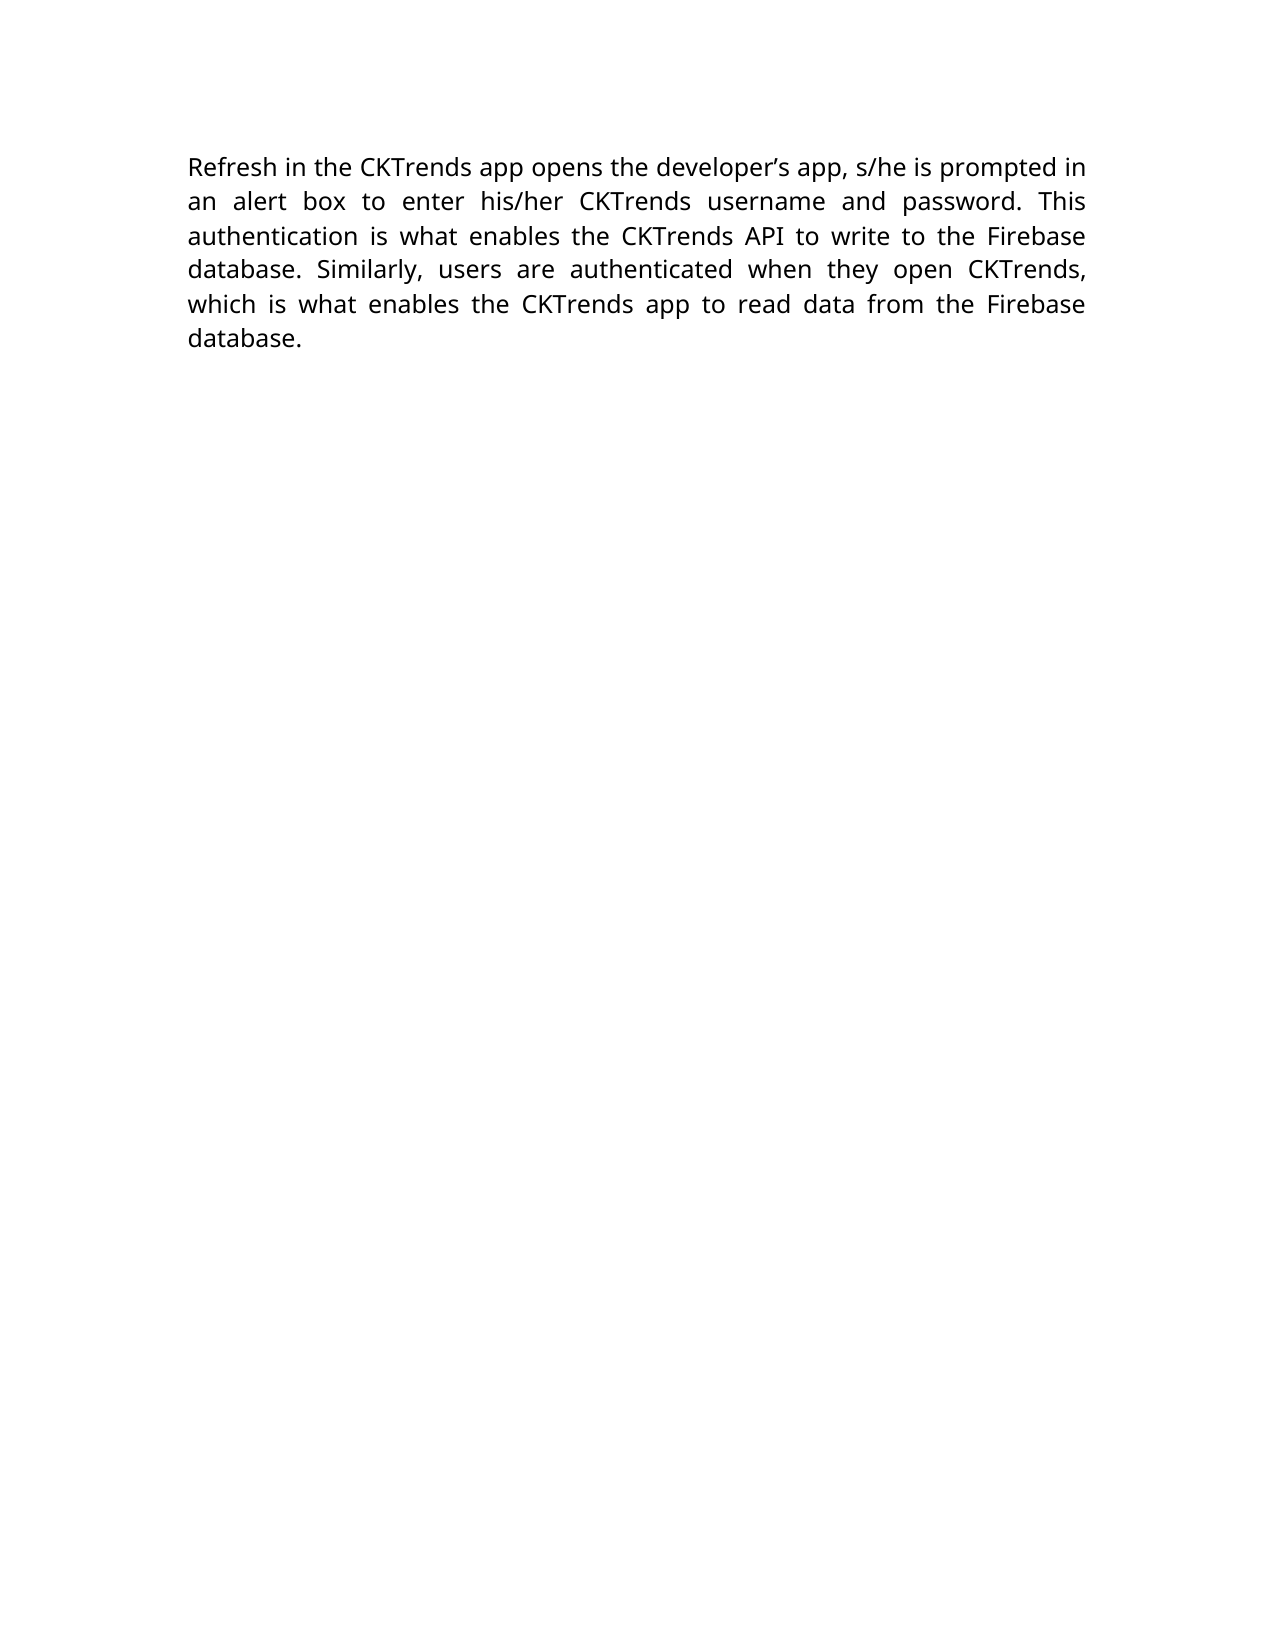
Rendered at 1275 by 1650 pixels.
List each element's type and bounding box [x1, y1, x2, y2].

text [187, 150, 1087, 354]
